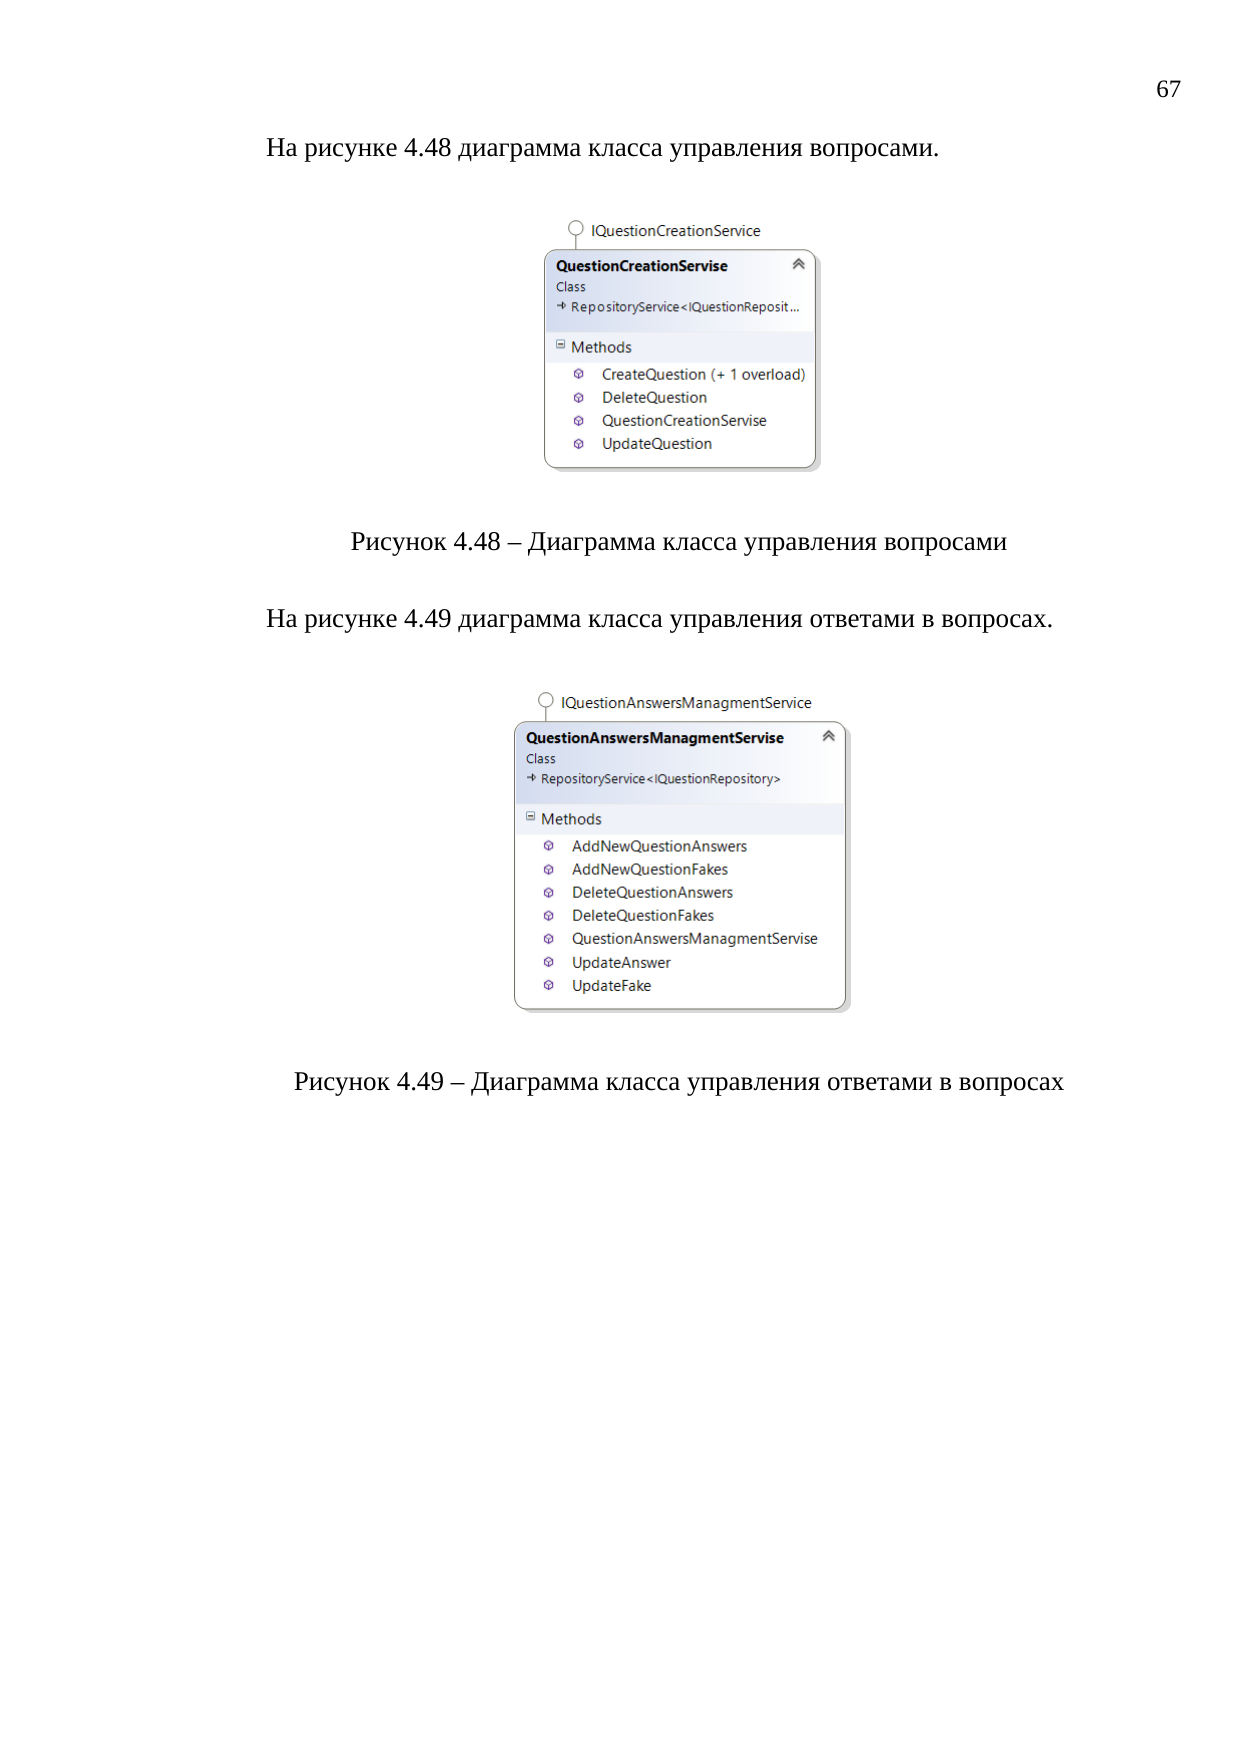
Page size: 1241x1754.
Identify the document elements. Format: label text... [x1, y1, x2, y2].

text Рисунок 4.49 – Диаграмма класса управления ответами в вопросах [177, 1065, 1181, 1096]
text На рисунке 4.48 диаграмма класса управления вопросами. [177, 131, 1181, 162]
text На рисунке 4.49 диаграмма класса управления ответами в вопросах. [177, 603, 1181, 634]
picture [502, 680, 857, 1020]
text Рисунок 4.48 – Диаграмма класса управления вопросами [177, 525, 1181, 556]
picture [532, 208, 827, 479]
